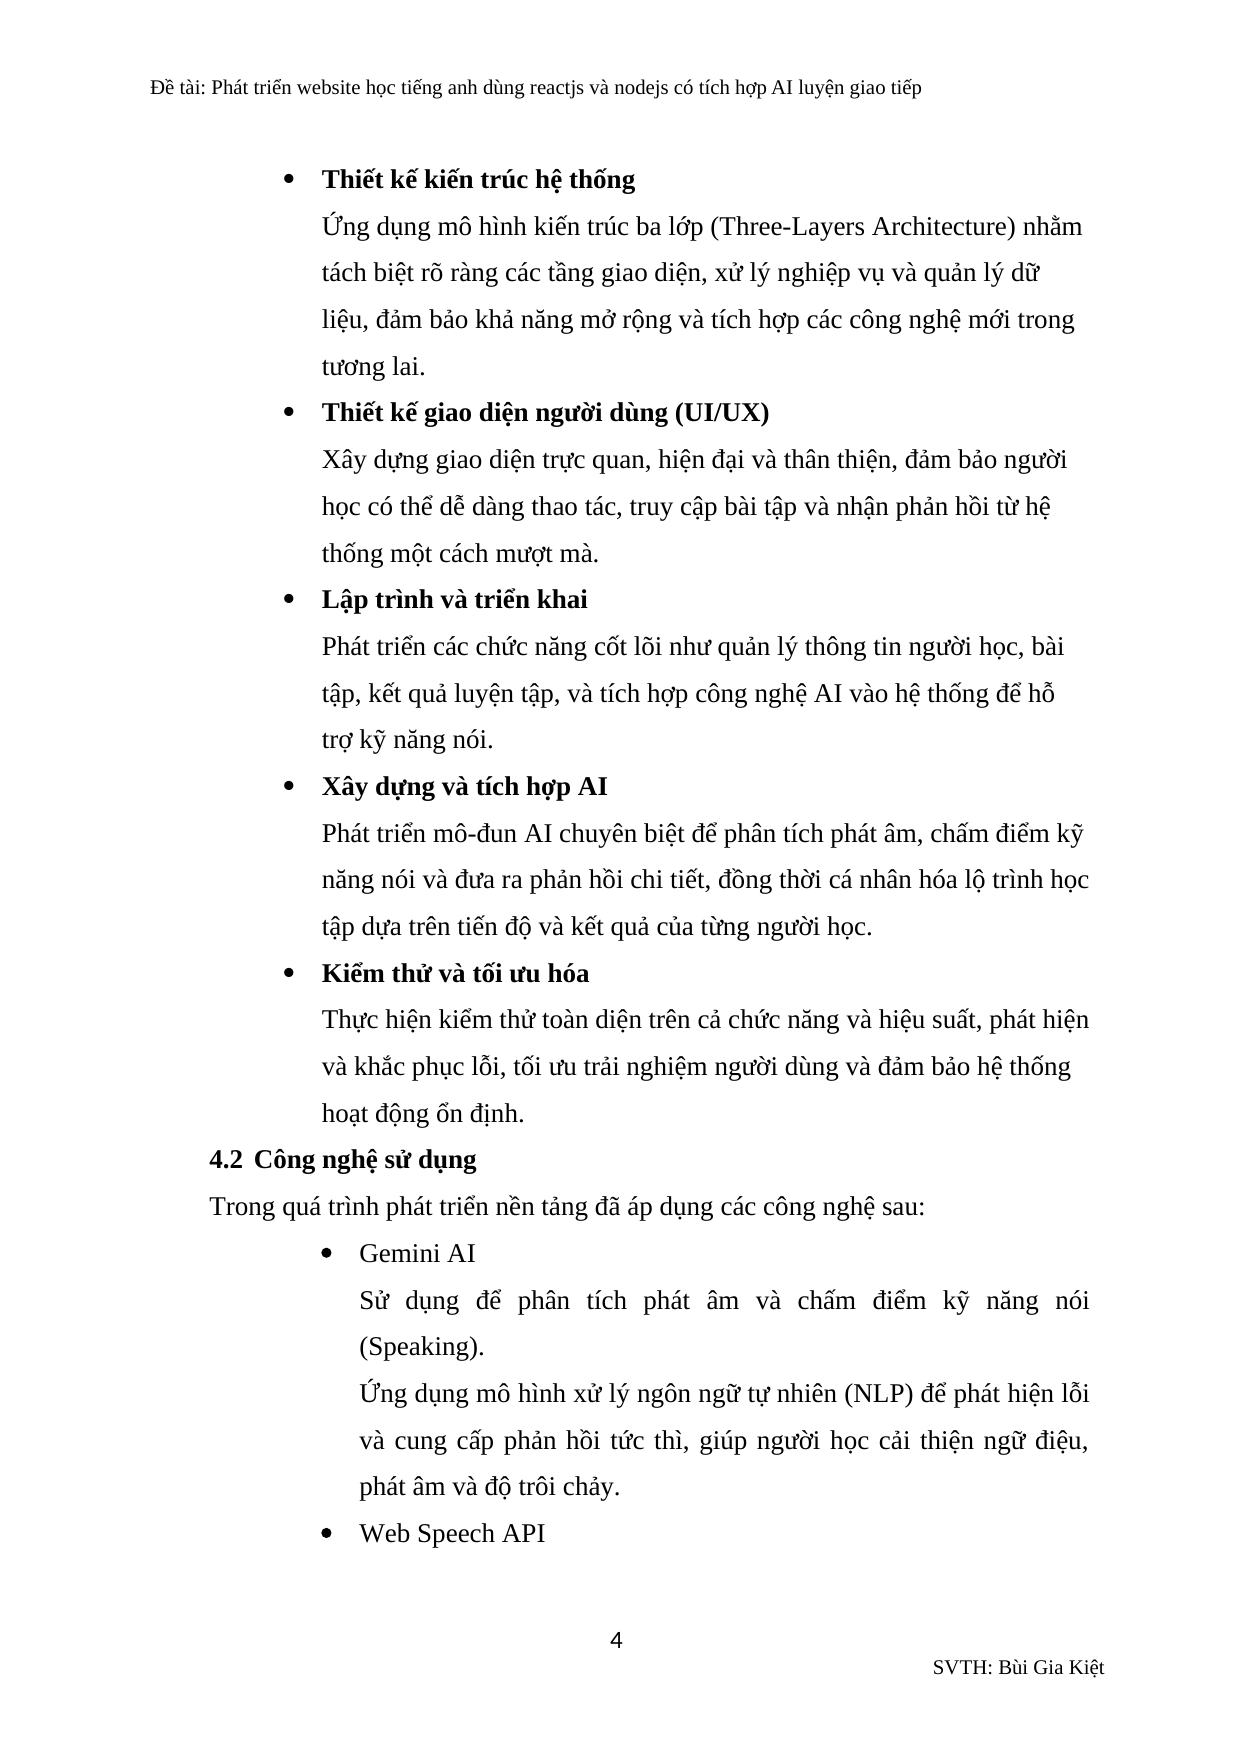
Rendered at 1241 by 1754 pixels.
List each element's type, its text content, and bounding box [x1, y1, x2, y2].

list Thiết kế kiến trúc hệ thống Ứng dụng mô hình kiến trúc ba lớp (Three-Layers Architecture) nhằm tách biệt rõ ràng các tầng giao diện, xử lý nghiệp vụ và quản lý dữ liệu, đảm bảo khả năng mở rộng và tích hợp các công nghệ mới trong tương lai. [284, 163, 1090, 381]
text Sử dụng để phân tích phát âm và chấm điểm kỹ năng nói (Speaking). [359, 1284, 1090, 1362]
list Xây dựng và tích hợp AI Phát triển mô-đun AI chuyên biệt để phân tích phát âm, chấm điểm kỹ năng nói và đưa ra phản hồi chi tiết, đồng thời cá nhân hóa lộ trình học tập dựa trên tiến độ và kết quả của từng người học. [284, 770, 1090, 941]
list Gemini AI [322, 1237, 1090, 1268]
list Công nghệ sử dụng [209, 1144, 1090, 1175]
list Lập trình và triển khai Phát triển các chức năng cốt lõi như quản lý thông tin người học, bài tập, kết quả luyện tập, và tích hợp công nghệ AI vào hệ thống để hỗ trợ kỹ năng nói. [284, 583, 1090, 754]
list Kiểm thử và tối ưu hóa Thực hiện kiểm thử toàn diện trên cả chức năng và hiệu suất, phát hiện và khắc phục lỗi, tối ưu trải nghiệm người dùng và đảm bảo hệ thống hoạt động ổn định. [284, 957, 1090, 1128]
text Trong quá trình phát triển nền tảng đã áp dụng các công nghệ sau: [209, 1190, 1090, 1221]
list Thiết kế giao diện người dùng (UI/UX) Xây dựng giao diện trực quan, hiện đại và thân thiện, đảm bảo người học có thể dễ dàng thao tác, truy cập bài tập và nhận phản hồi từ hệ thống một cách mượt mà. [284, 397, 1090, 568]
list Web Speech API [322, 1517, 1090, 1548]
text Ứng dụng mô hình xử lý ngôn ngữ tự nhiên (NLP) để phát hiện lỗi và cung cấp phản hồi tức thì, giúp người học cải thiện ngữ điệu, phát âm và độ trôi chảy. [359, 1377, 1090, 1502]
